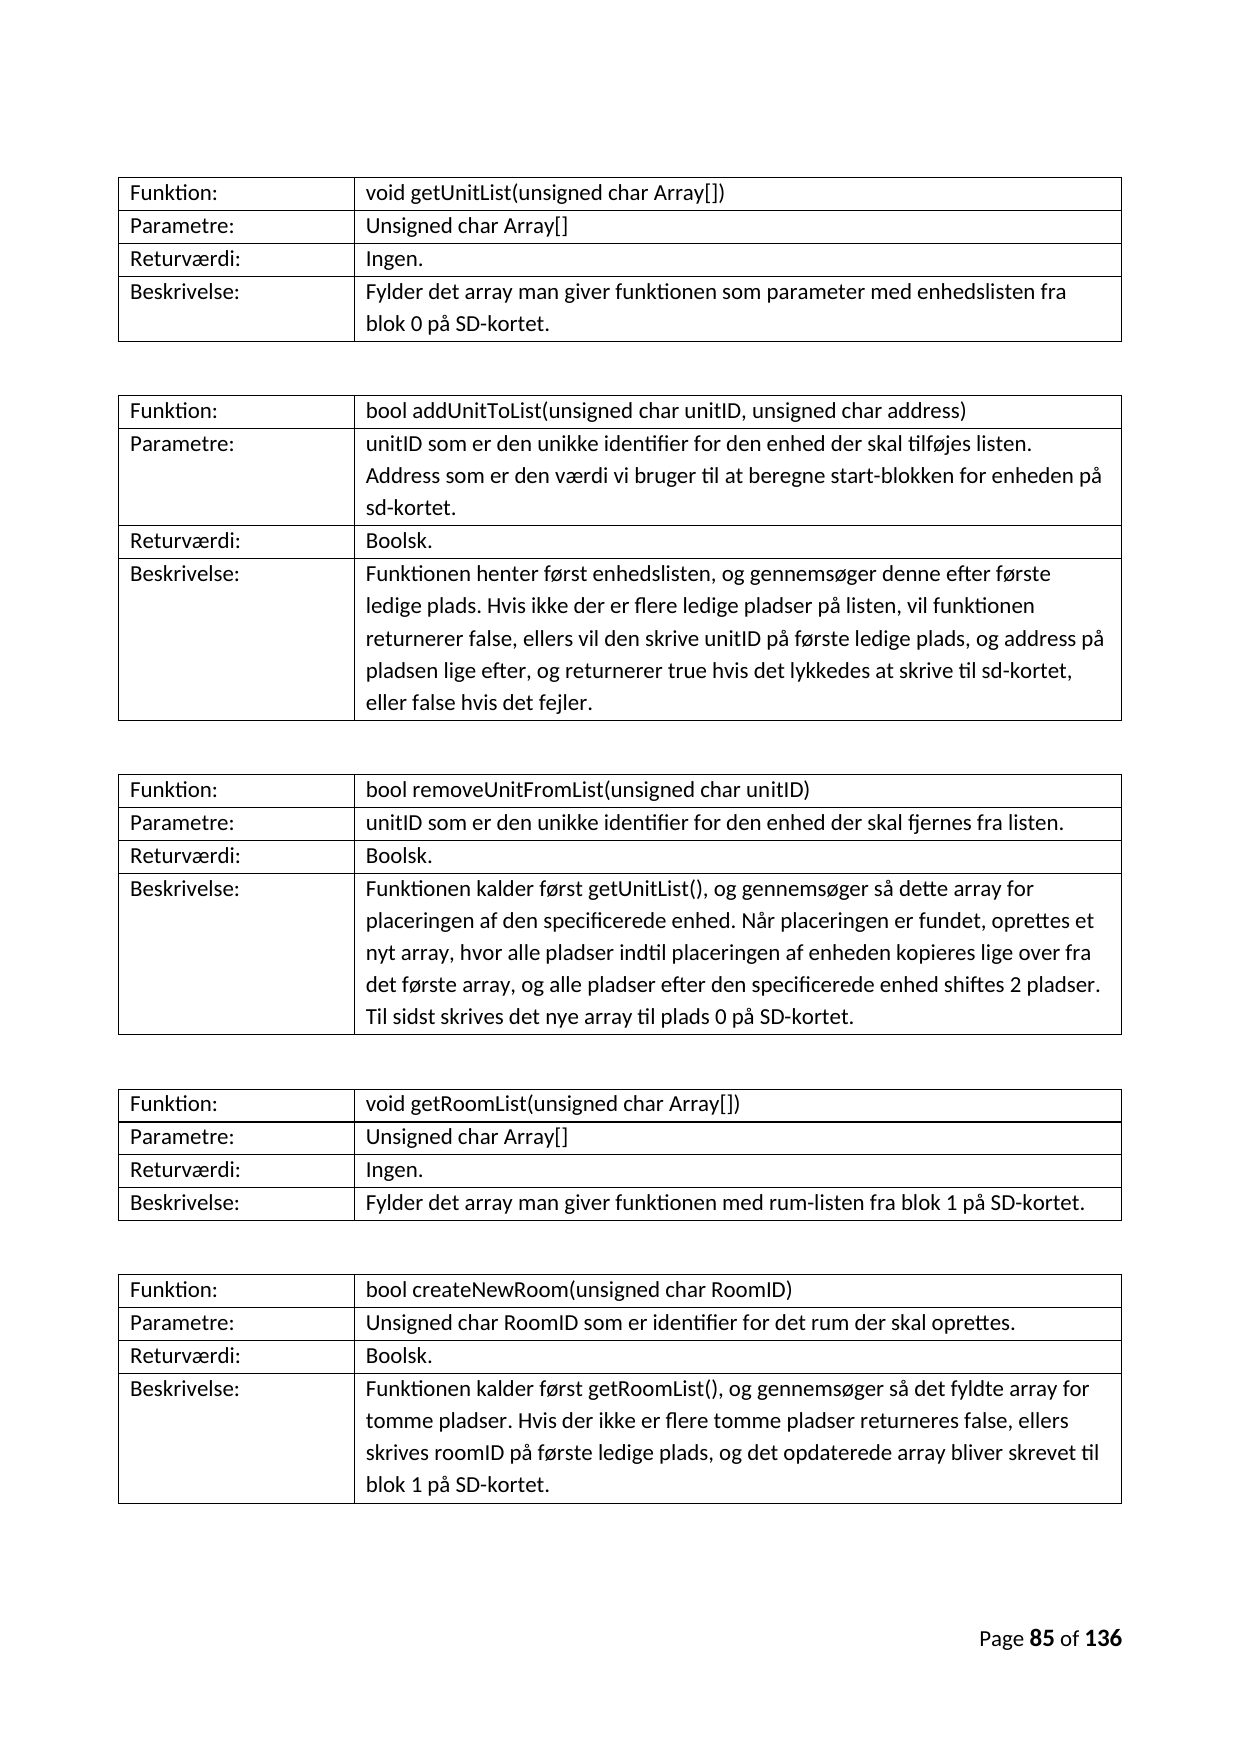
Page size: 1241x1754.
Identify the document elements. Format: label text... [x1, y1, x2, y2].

table_header Funktion: [119, 396, 354, 428]
table_cell Funktionen kalder først getRoomList(), og gennemsøger så det fyldte array for tomme pladser. Hvis der ikke er flere tomme pladser returneres false, ellers skrives roomID på første ledige plads, og det opdaterede array bliver skrevet til blok 1 på SD-kortet. [355, 1374, 1121, 1502]
table_header void getRoomList(unsigned char Array[]) [355, 1090, 1121, 1121]
table_cell Unsigned char Array[] [355, 1123, 1121, 1154]
table_header bool removeUnitFromList(unsigned char unitID) [355, 775, 1121, 807]
table_cell Parametre: [119, 1123, 354, 1154]
table_cell unitID som er den unikke identifier for den enhed der skal tilføjes listen. Address som er den værdi vi bruger til at beregne start-blokken for enheden på sd-kortet. [355, 429, 1121, 525]
table_cell Returværdi: [119, 841, 354, 873]
table_cell Returværdi: [119, 1341, 354, 1373]
table_cell Returværdi: [119, 244, 354, 276]
table_cell Parametre: [119, 808, 354, 840]
table_header Funktion: [119, 775, 354, 807]
table_cell Boolsk. [355, 841, 1121, 873]
table_cell Boolsk. [355, 1341, 1121, 1373]
table_cell Ingen. [355, 244, 1121, 276]
table_cell Beskrivelse: [119, 1188, 354, 1220]
table_header void getUnitList(unsigned char Array[]) [355, 178, 1121, 210]
table_cell Unsigned char Array[] [355, 211, 1121, 243]
table_cell Boolsk. [355, 526, 1121, 558]
table_header Funktion: [119, 1275, 354, 1307]
table_cell Parametre: [119, 211, 354, 243]
table_cell Returværdi: [119, 526, 354, 558]
table_header Funktion: [119, 1090, 354, 1121]
table_header bool createNewRoom(unsigned char RoomID) [355, 1275, 1121, 1307]
table_cell unitID som er den unikke identifier for den enhed der skal fjernes fra listen. [355, 808, 1121, 840]
table_cell Beskrivelse: [119, 559, 354, 720]
table_header bool addUnitToList(unsigned char unitID, unsigned char address) [355, 396, 1121, 428]
table_cell Beskrivelse: [119, 277, 354, 341]
table_cell Funktionen kalder først getUnitList(), og gennemsøger så dette array for placeringen af den specificerede enhed. Når placeringen er fundet, oprettes et nyt array, hvor alle pladser indtil placeringen af enheden kopieres lige over fra det første array, og alle pladser efter den specificerede enhed shiftes 2 pladser. Til sidst skrives det nye array til plads 0 på SD-kortet. [355, 874, 1121, 1034]
table_cell Beskrivelse: [119, 1374, 354, 1502]
table_cell Ingen. [355, 1155, 1121, 1187]
table_cell Parametre: [119, 1308, 354, 1340]
table_cell Parametre: [119, 429, 354, 525]
table_header Funktion: [119, 178, 354, 210]
table_cell Unsigned char RoomID som er identifier for det rum der skal oprettes. [355, 1308, 1121, 1340]
table_cell Fylder det array man giver funktionen med rum-listen fra blok 1 på SD-kortet. [355, 1188, 1121, 1220]
table_cell Funktionen henter først enhedslisten, og gennemsøger denne efter første ledige plads. Hvis ikke der er flere ledige pladser på listen, vil funktionen returnerer false, ellers vil den skrive unitID på første ledige plads, og address på pladsen lige efter, og returnerer true hvis det lykkedes at skrive til sd-kortet, eller false hvis det fejler. [355, 559, 1121, 720]
table_cell Fylder det array man giver funktionen som parameter med enhedslisten fra blok 0 på SD-kortet. [355, 277, 1121, 341]
table_cell Beskrivelse: [119, 874, 354, 1034]
table_cell Returværdi: [119, 1155, 354, 1187]
